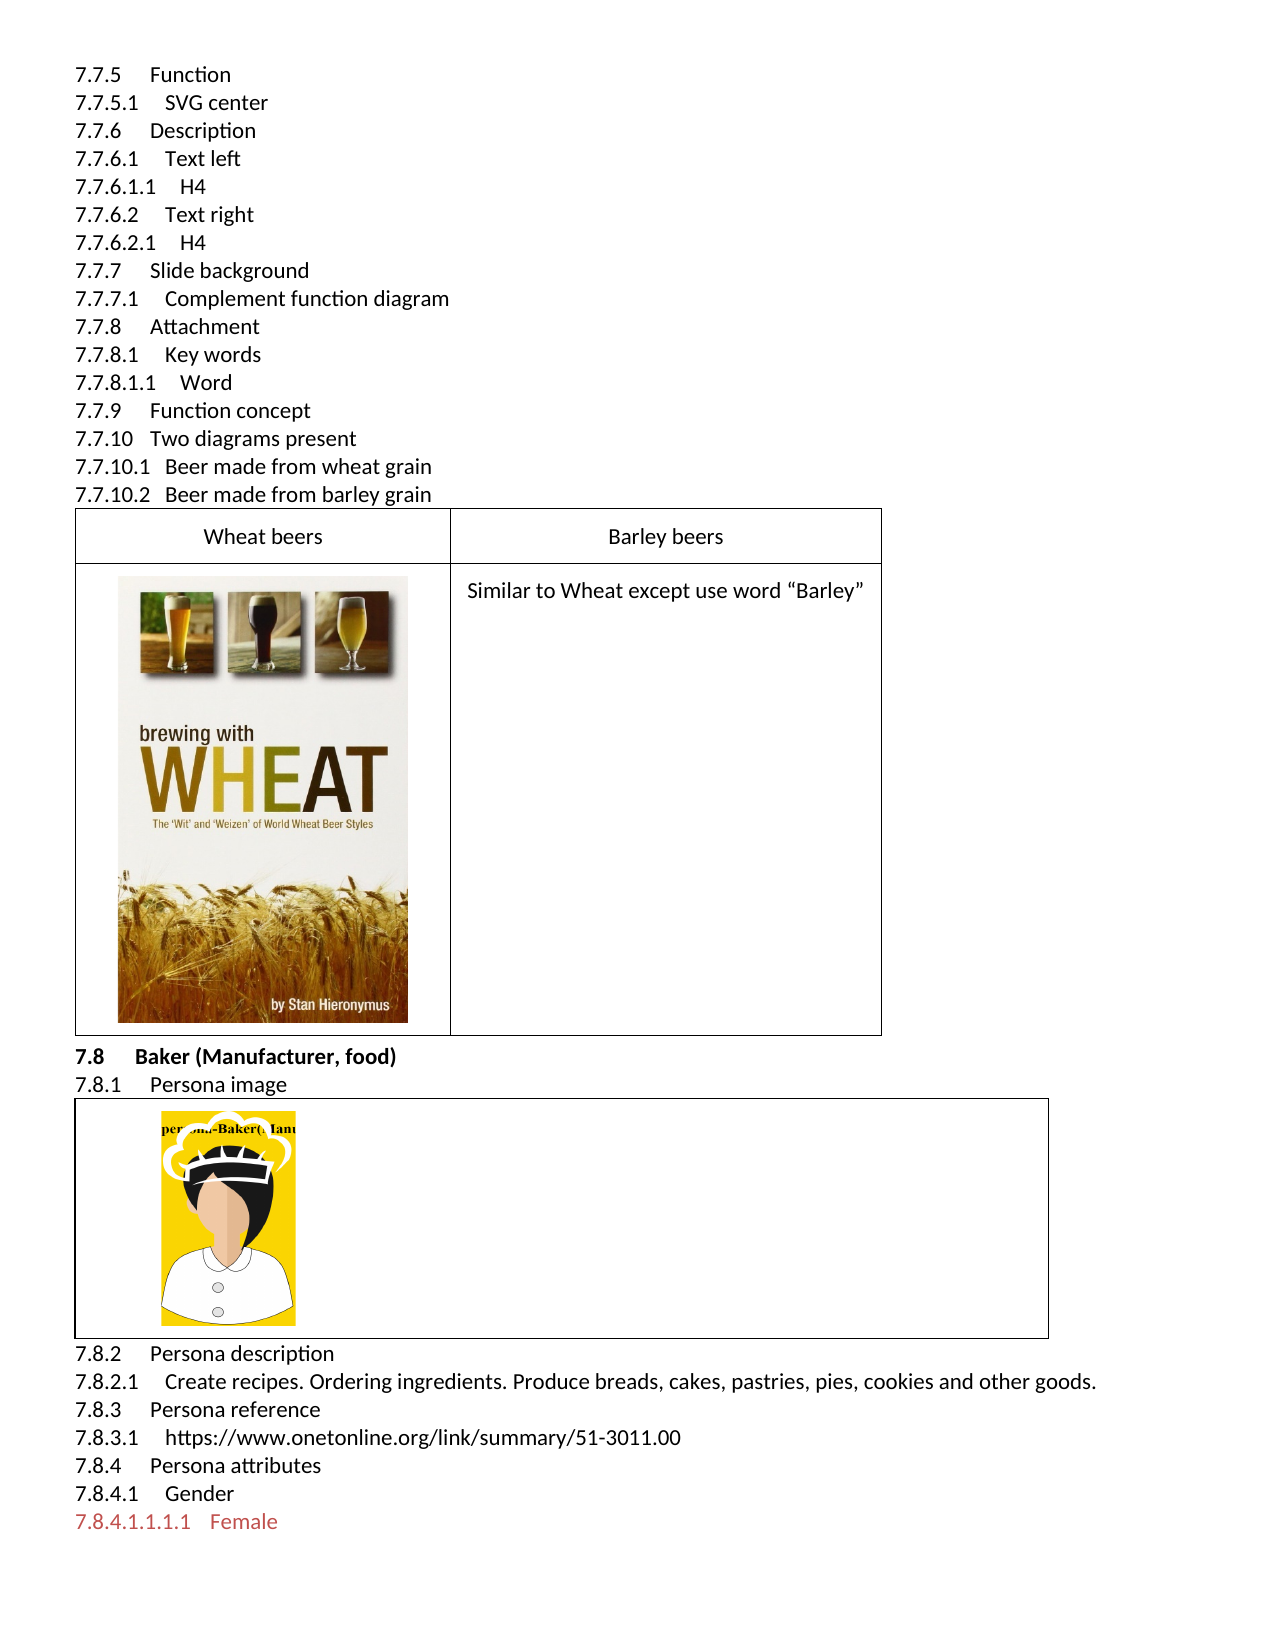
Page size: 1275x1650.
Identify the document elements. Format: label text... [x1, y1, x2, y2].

subtitle Persona attributes [75, 1451, 1200, 1479]
subtitle Create recipes. Ordering ingredients. Produce breads, cakes, pastries, pies, cookies and other goods. [75, 1367, 1200, 1395]
subtitle Text left [75, 144, 1200, 172]
subtitle Function [75, 60, 1200, 88]
subtitle Persona description [75, 1339, 1200, 1367]
table_cell Similar to Wheat except use word “Barley” [451, 564, 881, 1035]
table_header [76, 1099, 1048, 1338]
picture [117, 576, 408, 1023]
subtitle H4 [75, 172, 1200, 200]
subtitle Female [75, 1507, 1200, 1535]
subtitle https://www.onetonline.org/link/summary/51-3011.00 [75, 1423, 1200, 1451]
subtitle Attachment [75, 312, 1200, 340]
table_header Barley beers [451, 509, 881, 562]
subtitle SVG center [75, 88, 1200, 116]
subtitle Gender [75, 1479, 1200, 1507]
subtitle Word [75, 368, 1200, 396]
subtitle H4 [75, 228, 1200, 256]
subtitle Key words [75, 340, 1200, 368]
subtitle Description [75, 116, 1200, 144]
subtitle Slide background [75, 256, 1200, 284]
subtitle Function concept [75, 396, 1200, 424]
subtitle Baker (Manufacturer, food) [75, 1042, 1200, 1070]
table_cell [76, 564, 450, 1035]
subtitle Beer made from wheat grain [75, 452, 1200, 480]
subtitle Complement function diagram [75, 284, 1200, 312]
picture [161, 1111, 296, 1326]
subtitle Text right [75, 200, 1200, 228]
subtitle Persona image [75, 1070, 1200, 1098]
subtitle Two diagrams present [75, 424, 1200, 452]
subtitle Beer made from barley grain [75, 480, 1200, 508]
table_header Wheat beers [76, 509, 450, 562]
subtitle Persona reference [75, 1395, 1200, 1423]
